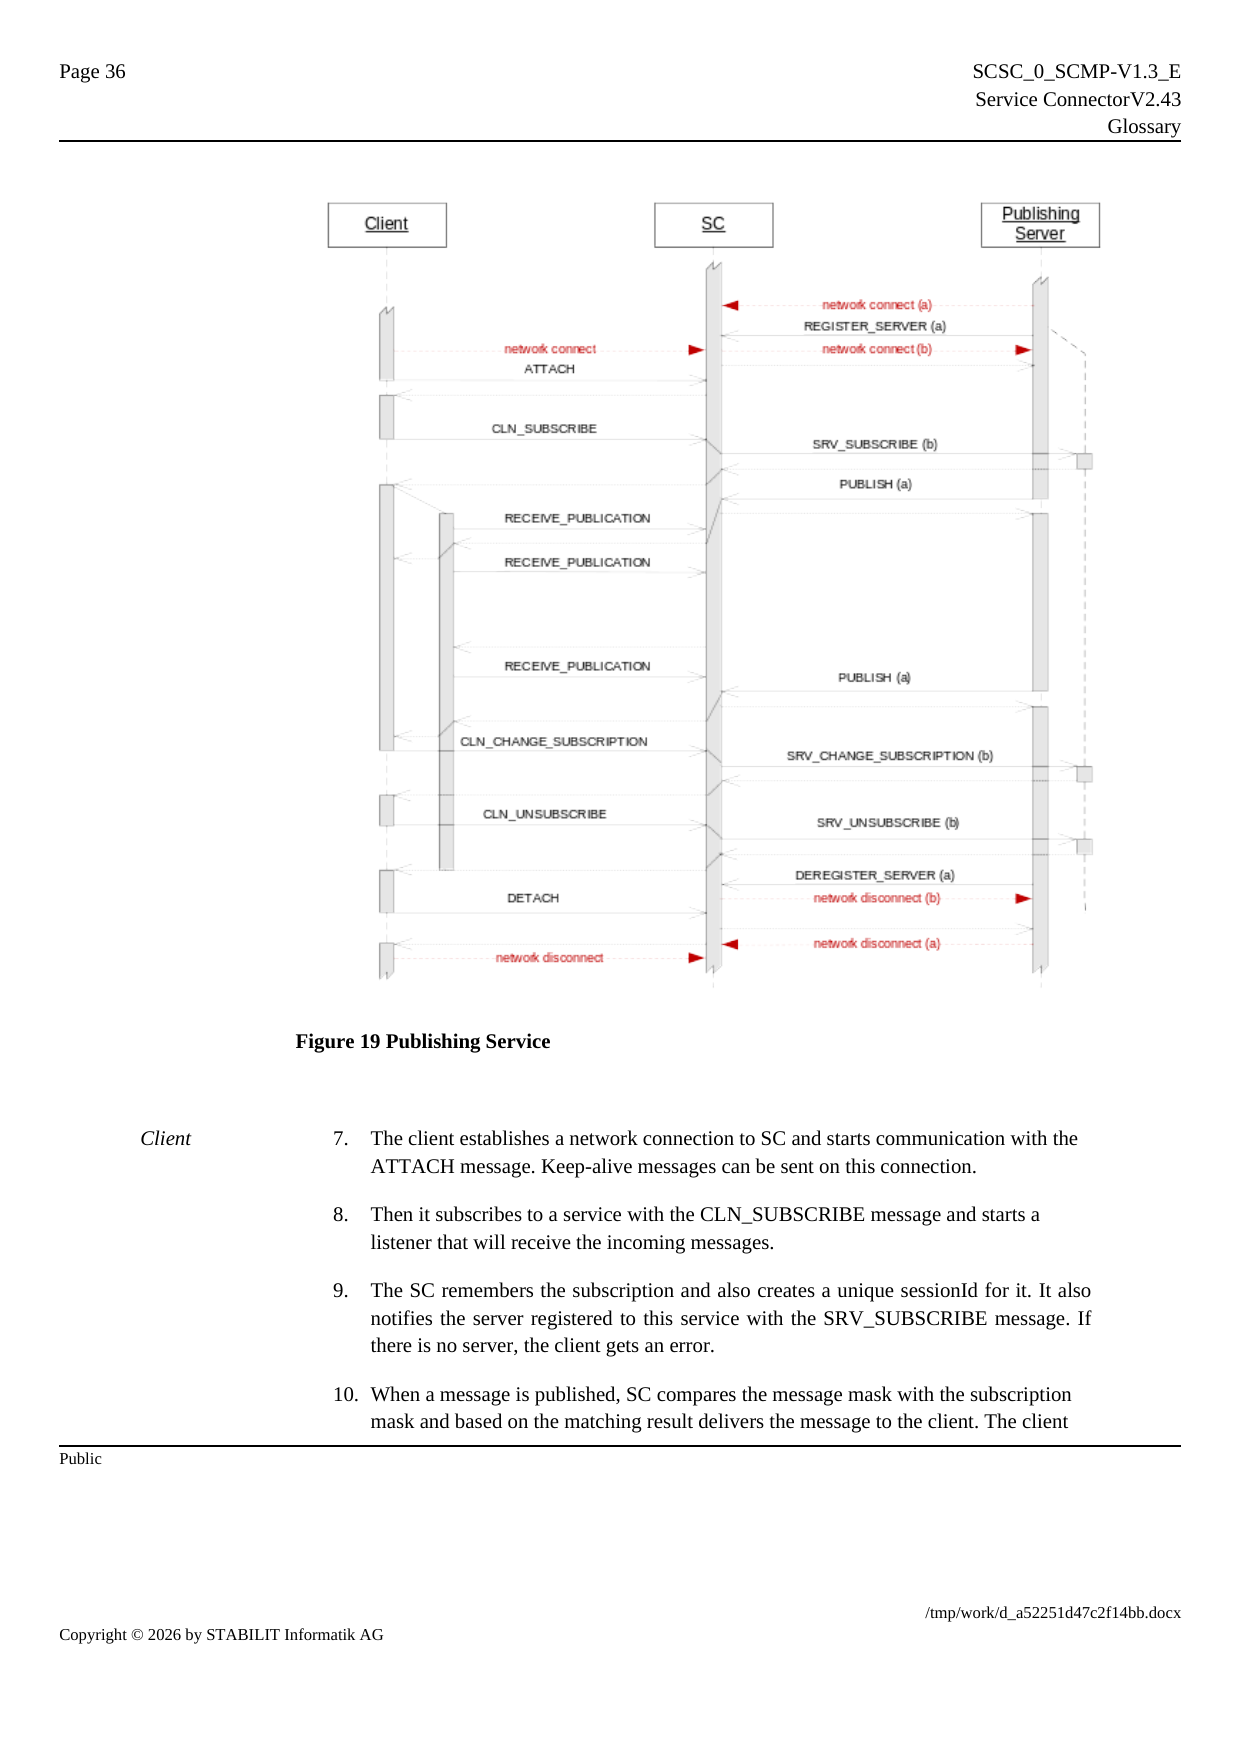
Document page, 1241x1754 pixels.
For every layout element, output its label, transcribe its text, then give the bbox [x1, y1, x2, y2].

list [333, 1382, 1092, 1433]
list The SC remembers the subscription and also creates a unique sessionId for it. It also notifies the server registered to this service with the SRV_SUBSCRIBE message. If there is no server, the client gets an error. [333, 1278, 1092, 1357]
text Client [140, 1126, 282, 1150]
text Figure 19 Publishing Service [295, 1029, 1092, 1053]
list Then it subscribes to a service with the CLN_SUBSCRIBE message and starts a listener that will receive the incoming messages. [333, 1202, 1092, 1254]
list The client establishes a network connection to SC and starts communication with the ATTACH message. Keep-alive messages can be sent on this connection. [333, 1126, 1092, 1178]
